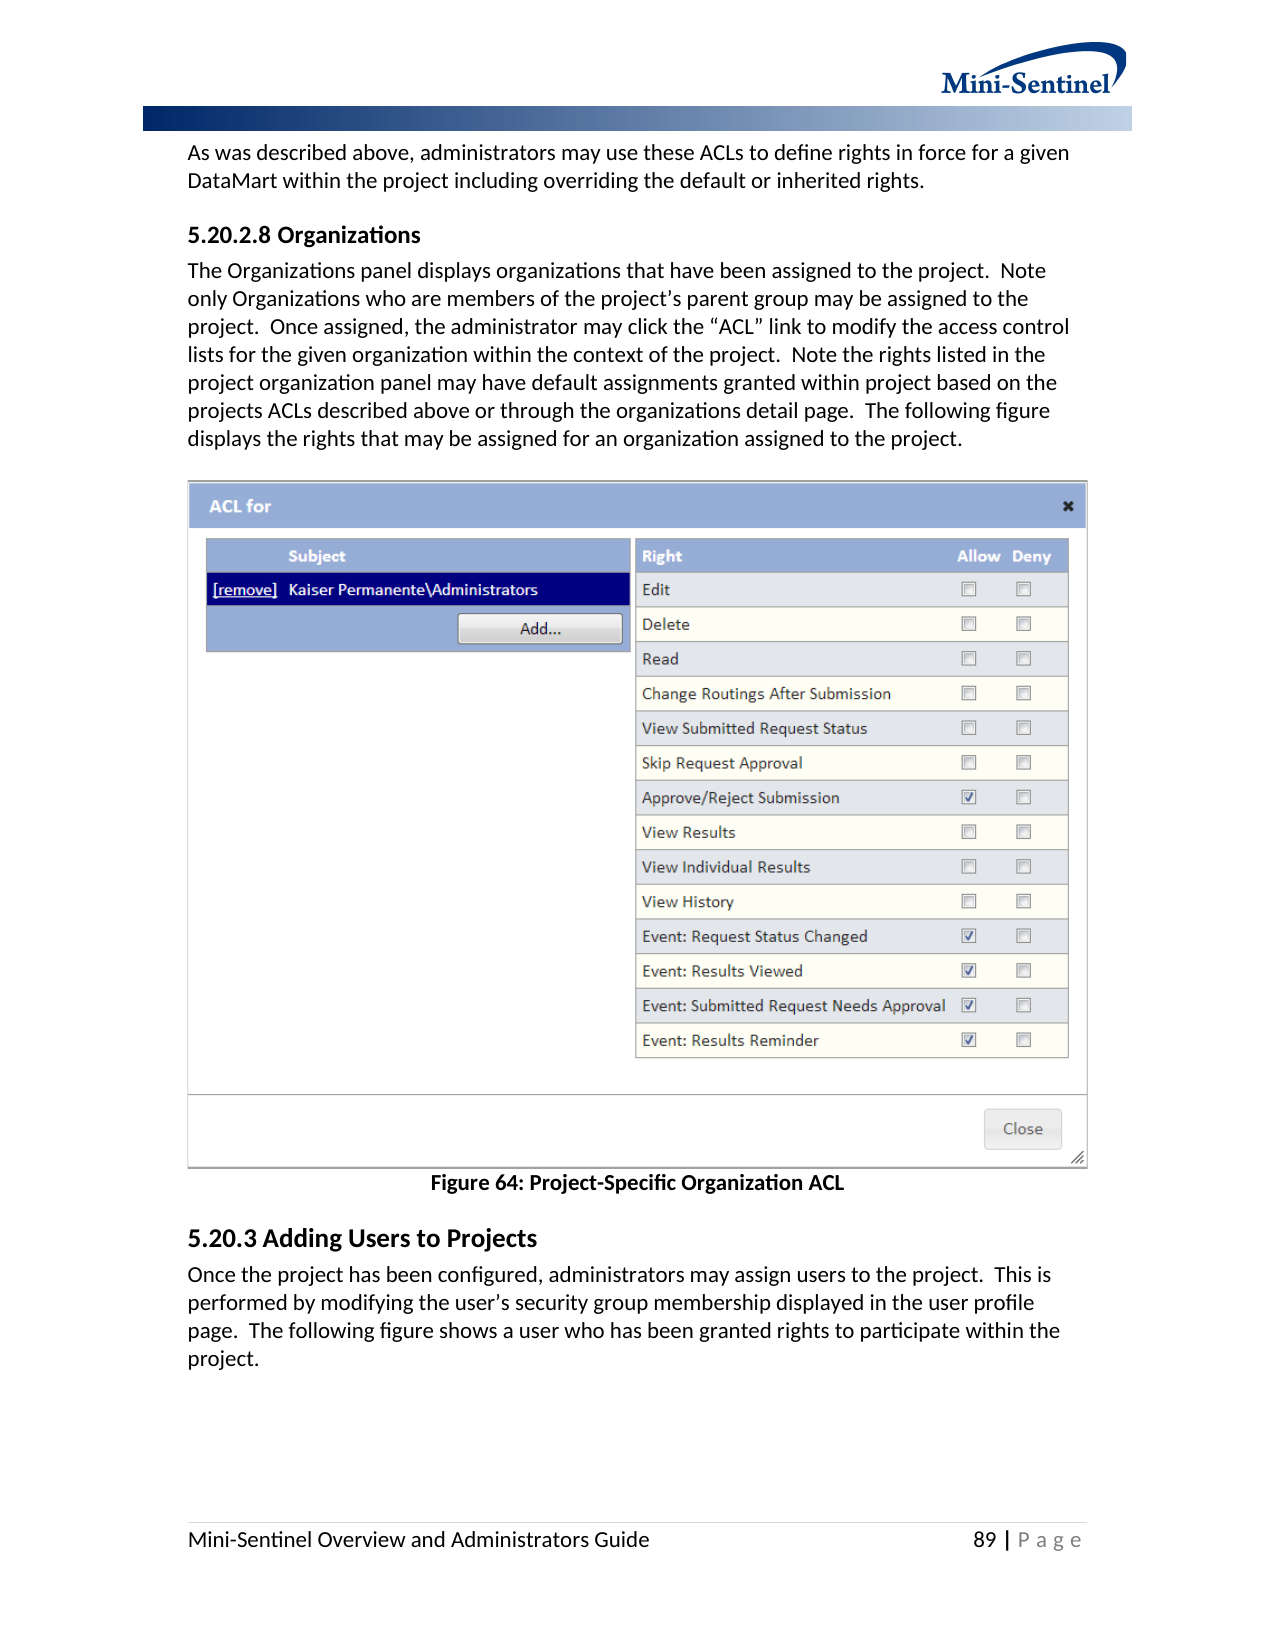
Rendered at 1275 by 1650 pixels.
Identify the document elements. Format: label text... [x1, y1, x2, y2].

picture [187, 480, 1088, 1169]
text The Organizations panel displays organizations that have been assigned to the project. Note only Organizations who are members of the project’s parent group may be assigned to the project. Once assigned, the administrator may click the “ACL” link to modify the access control lists for the given organization within the context of the project. Note the rights listed in the project organization panel may have default assignments granted within project based on the projects ACLs described above or through the organizations detail page. The following figure displays the rights that may be assigned for an organization assigned to the project. [187, 256, 1087, 452]
subtitle Organizations [187, 219, 1087, 250]
subtitle Adding Users to Projects [187, 1221, 1087, 1254]
text Once the project has been configured, administrators may assign users to the project. This is performed by modifying the user’s security group membership displayed in the user profile page. The following figure shows a user who has been granted rights to participate within the project. [187, 1260, 1087, 1372]
picture [941, 42, 1127, 96]
text As was described above, administrators may use these ACLs to define rights in force for a given DataMart within the project including overriding the default or inherited rights. [187, 138, 1087, 194]
